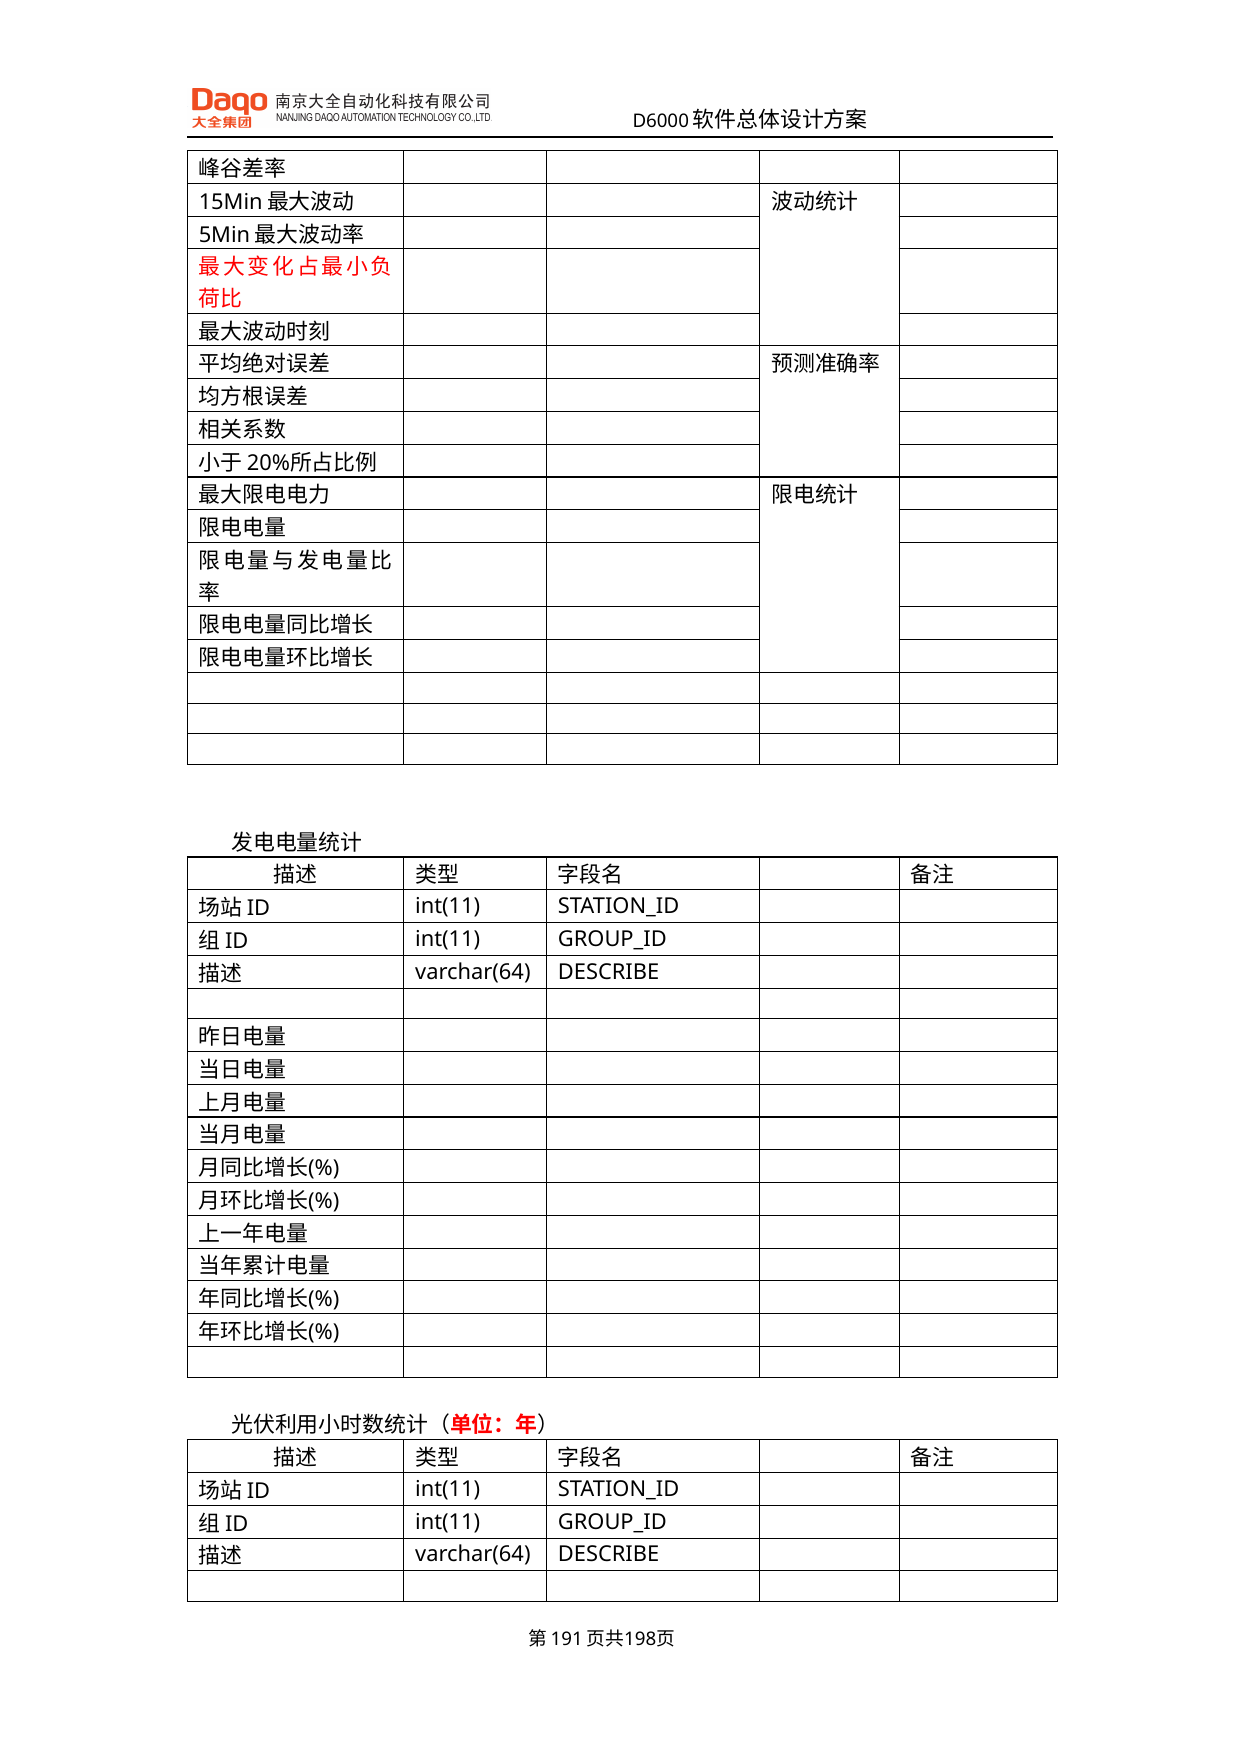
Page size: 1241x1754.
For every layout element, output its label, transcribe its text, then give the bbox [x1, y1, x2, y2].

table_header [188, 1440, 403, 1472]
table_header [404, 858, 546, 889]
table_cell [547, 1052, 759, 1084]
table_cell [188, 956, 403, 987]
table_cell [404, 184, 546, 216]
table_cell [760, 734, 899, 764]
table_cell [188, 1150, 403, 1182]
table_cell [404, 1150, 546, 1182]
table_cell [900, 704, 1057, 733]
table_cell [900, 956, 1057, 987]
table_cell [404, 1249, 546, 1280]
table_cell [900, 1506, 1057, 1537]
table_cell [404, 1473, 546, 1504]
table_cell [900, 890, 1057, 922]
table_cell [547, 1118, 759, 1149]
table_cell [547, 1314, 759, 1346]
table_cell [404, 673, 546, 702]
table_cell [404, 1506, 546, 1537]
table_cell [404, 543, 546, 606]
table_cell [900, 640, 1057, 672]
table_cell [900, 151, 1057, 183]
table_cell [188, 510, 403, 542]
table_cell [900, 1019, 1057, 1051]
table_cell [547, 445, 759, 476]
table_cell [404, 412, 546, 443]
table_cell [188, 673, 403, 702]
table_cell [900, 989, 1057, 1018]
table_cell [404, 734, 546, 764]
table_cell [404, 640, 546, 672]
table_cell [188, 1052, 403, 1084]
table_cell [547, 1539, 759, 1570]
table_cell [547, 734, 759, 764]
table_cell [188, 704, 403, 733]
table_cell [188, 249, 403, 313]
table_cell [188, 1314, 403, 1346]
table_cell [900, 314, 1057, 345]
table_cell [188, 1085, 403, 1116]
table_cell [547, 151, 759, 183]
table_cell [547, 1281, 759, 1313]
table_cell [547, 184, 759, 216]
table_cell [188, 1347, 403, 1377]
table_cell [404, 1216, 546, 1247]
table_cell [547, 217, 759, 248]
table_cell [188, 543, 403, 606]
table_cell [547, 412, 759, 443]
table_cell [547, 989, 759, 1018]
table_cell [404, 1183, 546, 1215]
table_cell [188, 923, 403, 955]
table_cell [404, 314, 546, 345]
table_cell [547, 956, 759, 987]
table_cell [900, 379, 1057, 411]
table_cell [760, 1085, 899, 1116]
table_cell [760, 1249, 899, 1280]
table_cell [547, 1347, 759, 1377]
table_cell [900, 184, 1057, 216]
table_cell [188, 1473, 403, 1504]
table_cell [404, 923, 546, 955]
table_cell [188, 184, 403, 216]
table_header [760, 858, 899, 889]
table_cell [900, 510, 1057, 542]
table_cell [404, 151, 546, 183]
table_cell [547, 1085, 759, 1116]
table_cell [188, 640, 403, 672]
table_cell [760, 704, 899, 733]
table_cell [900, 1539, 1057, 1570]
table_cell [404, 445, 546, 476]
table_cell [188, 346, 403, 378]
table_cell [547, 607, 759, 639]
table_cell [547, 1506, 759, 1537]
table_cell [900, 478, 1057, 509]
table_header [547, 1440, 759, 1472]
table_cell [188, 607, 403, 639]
text 发电电量统计 [187, 825, 1053, 856]
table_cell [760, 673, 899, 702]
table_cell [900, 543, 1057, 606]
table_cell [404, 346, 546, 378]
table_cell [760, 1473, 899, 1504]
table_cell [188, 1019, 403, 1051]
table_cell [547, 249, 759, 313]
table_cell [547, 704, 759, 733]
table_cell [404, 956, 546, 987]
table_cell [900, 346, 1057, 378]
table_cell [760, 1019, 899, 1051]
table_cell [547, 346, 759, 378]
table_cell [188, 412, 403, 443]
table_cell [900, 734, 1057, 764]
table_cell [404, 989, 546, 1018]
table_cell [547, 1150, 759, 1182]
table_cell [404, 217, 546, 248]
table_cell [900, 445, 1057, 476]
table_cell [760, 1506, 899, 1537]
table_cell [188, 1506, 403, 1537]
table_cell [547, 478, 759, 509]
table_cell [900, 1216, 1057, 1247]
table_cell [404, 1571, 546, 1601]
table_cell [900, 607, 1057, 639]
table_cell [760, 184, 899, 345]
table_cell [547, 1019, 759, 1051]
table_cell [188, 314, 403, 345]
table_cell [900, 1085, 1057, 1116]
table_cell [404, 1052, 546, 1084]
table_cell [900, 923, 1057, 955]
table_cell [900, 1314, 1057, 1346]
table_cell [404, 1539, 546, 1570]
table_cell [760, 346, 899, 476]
picture [187, 88, 492, 128]
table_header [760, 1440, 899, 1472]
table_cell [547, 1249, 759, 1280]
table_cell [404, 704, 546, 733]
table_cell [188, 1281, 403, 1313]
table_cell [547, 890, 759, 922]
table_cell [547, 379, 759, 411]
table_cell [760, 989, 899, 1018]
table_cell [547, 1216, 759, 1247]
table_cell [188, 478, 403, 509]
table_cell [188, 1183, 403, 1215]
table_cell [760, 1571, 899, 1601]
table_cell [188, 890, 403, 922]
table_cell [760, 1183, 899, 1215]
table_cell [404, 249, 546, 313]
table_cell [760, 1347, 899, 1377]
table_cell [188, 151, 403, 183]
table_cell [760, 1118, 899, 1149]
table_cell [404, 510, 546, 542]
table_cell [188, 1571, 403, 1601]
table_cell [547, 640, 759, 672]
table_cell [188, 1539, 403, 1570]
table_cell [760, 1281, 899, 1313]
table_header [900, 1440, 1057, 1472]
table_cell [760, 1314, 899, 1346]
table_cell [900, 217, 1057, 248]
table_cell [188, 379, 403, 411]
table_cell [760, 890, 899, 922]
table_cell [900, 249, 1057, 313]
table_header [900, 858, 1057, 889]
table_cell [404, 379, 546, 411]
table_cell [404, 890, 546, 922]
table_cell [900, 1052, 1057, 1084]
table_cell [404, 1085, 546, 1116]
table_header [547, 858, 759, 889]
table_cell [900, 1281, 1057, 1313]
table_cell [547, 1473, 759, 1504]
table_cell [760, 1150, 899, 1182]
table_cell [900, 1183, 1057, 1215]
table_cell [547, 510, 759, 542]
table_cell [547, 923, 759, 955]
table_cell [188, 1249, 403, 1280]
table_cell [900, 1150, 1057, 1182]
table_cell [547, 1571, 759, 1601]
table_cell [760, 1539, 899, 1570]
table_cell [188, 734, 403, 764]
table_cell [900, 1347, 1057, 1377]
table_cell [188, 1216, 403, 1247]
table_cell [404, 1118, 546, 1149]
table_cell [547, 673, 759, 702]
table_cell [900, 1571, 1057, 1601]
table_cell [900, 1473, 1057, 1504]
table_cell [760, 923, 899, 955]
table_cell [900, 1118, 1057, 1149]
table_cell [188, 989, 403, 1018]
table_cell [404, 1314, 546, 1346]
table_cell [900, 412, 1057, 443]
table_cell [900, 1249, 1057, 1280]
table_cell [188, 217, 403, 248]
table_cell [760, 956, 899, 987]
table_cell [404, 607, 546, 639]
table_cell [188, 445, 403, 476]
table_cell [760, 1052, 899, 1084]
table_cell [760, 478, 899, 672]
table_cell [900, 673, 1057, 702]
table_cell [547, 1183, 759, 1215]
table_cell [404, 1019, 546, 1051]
text 光伏利用小时数统计（单位：年） [187, 1407, 1053, 1439]
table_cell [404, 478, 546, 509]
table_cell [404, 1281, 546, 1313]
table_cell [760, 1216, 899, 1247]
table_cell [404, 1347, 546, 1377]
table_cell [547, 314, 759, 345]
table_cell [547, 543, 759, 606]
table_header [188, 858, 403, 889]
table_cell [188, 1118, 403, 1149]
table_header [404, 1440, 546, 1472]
